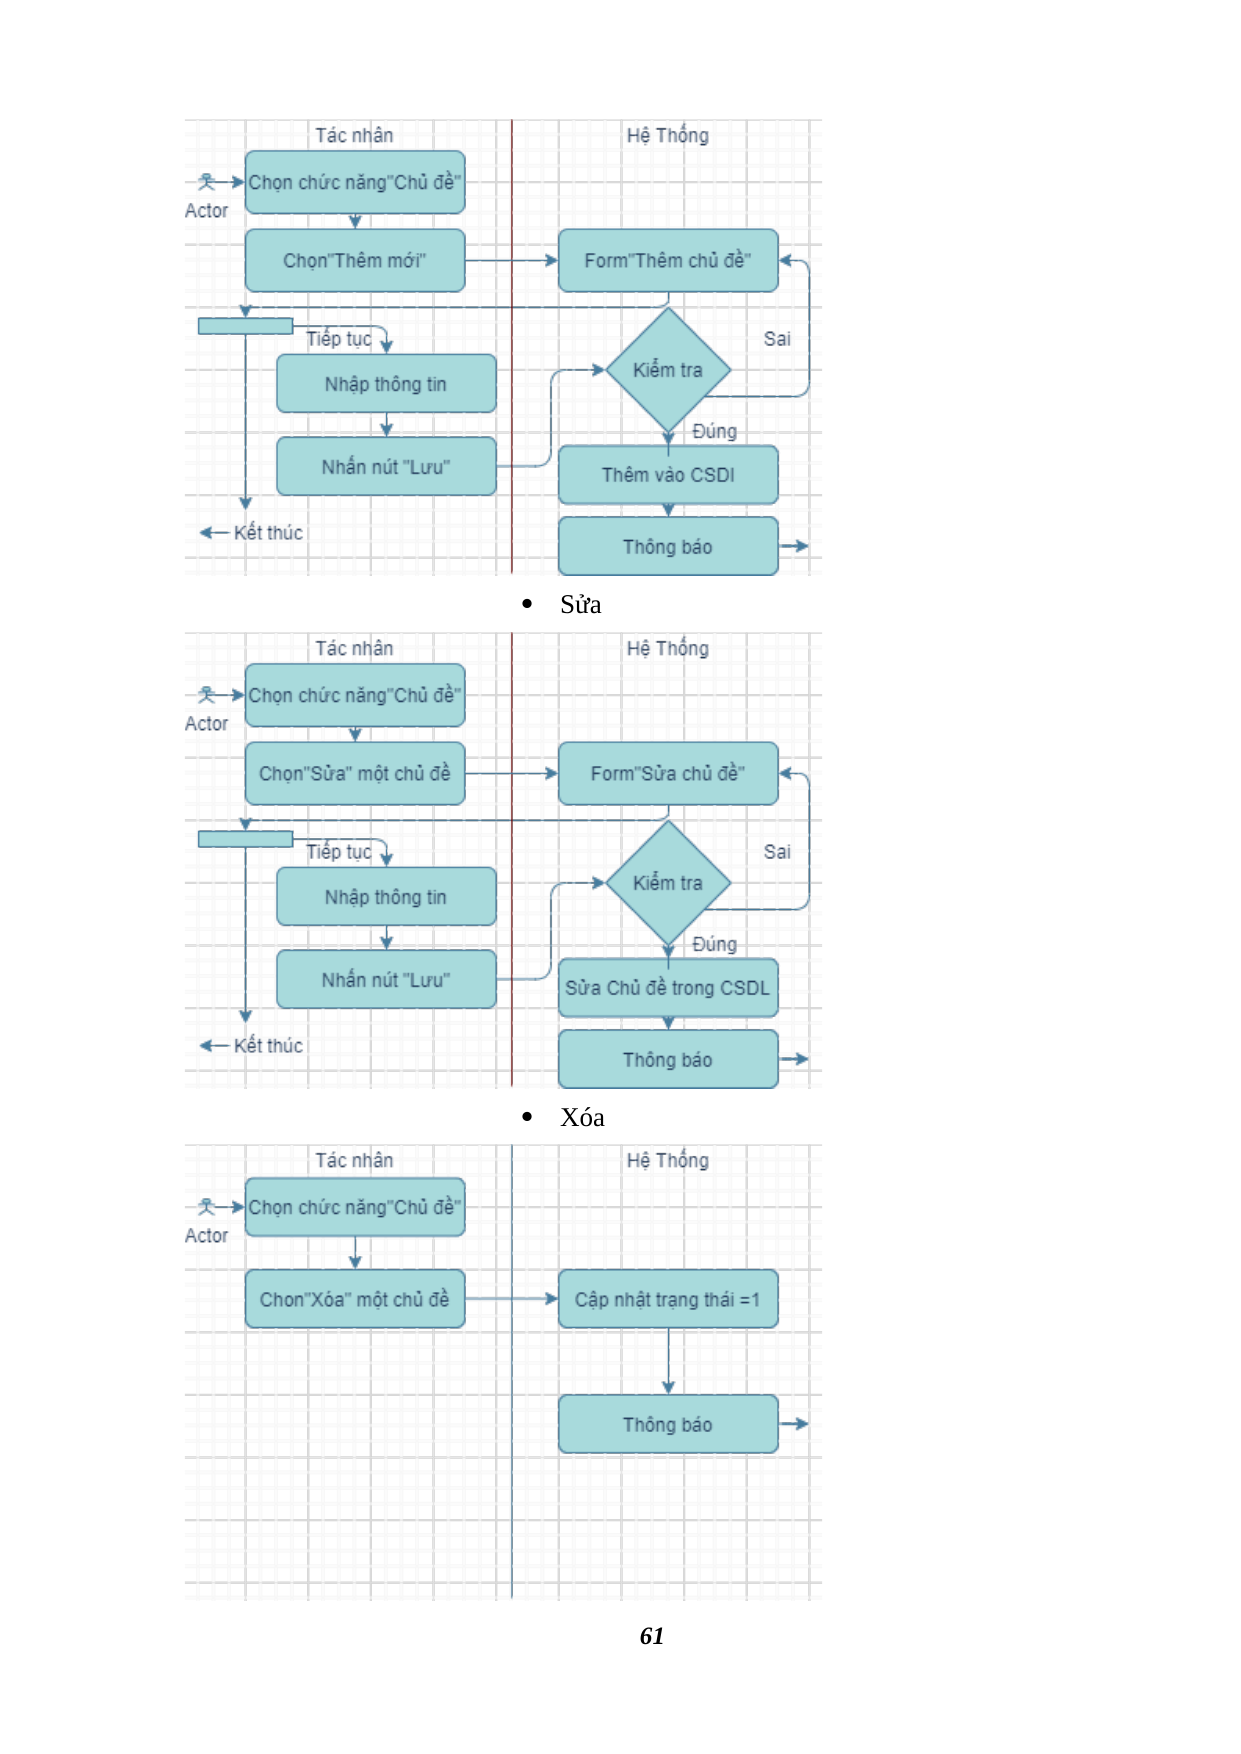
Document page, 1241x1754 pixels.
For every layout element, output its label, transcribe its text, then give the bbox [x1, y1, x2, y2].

list Sửa [522, 588, 1122, 620]
picture [184, 1144, 823, 1601]
list Xóa [522, 1101, 1122, 1132]
picture [184, 119, 823, 576]
picture [184, 632, 823, 1089]
